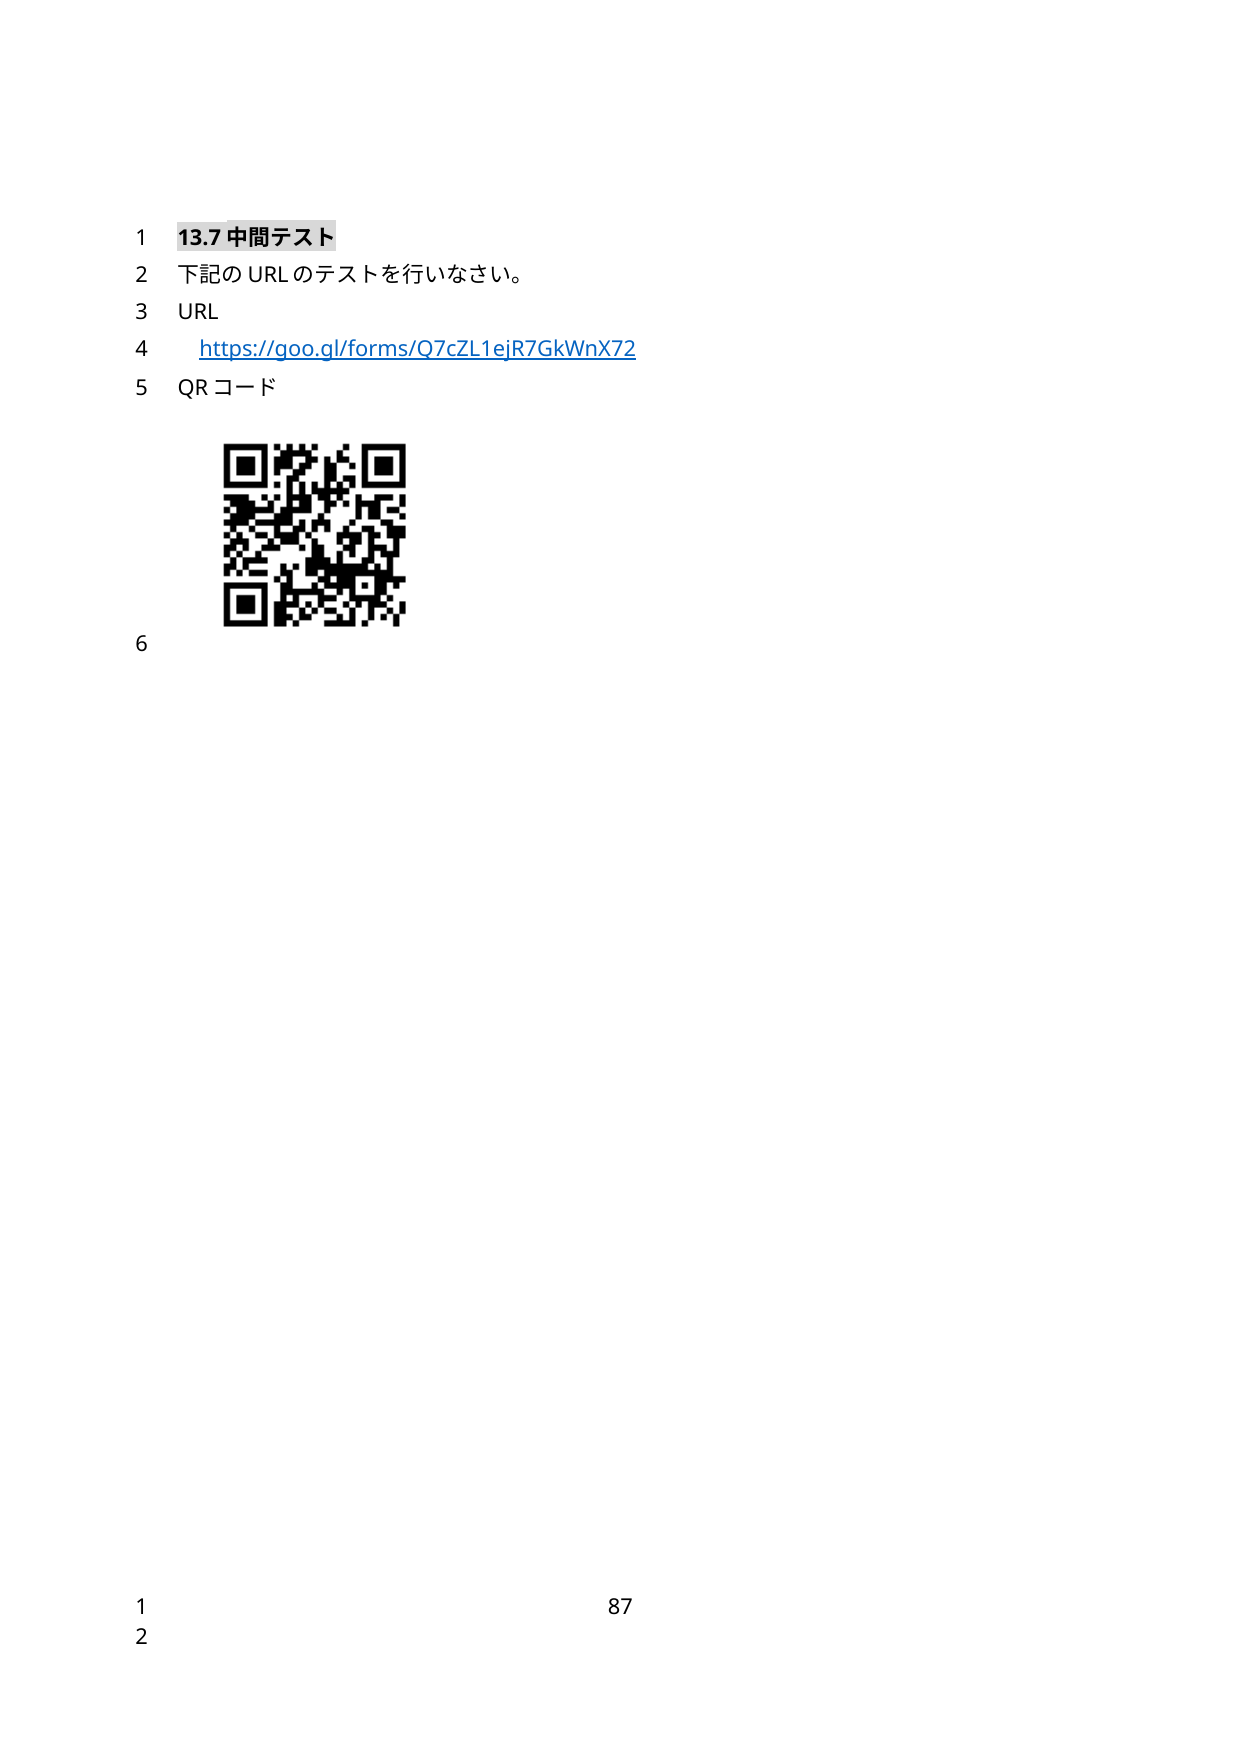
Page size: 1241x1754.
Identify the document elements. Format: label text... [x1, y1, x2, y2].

picture [199, 420, 431, 652]
text 下記のURLのテストを行いなさい。 [177, 254, 1063, 292]
text URL [177, 292, 1063, 329]
subtitle 13.7 中間テスト [177, 217, 1063, 254]
text https://goo.gl/forms/Q7cZL1ejR7GkWnX72 [177, 329, 1063, 367]
text QRコード [177, 367, 1063, 404]
